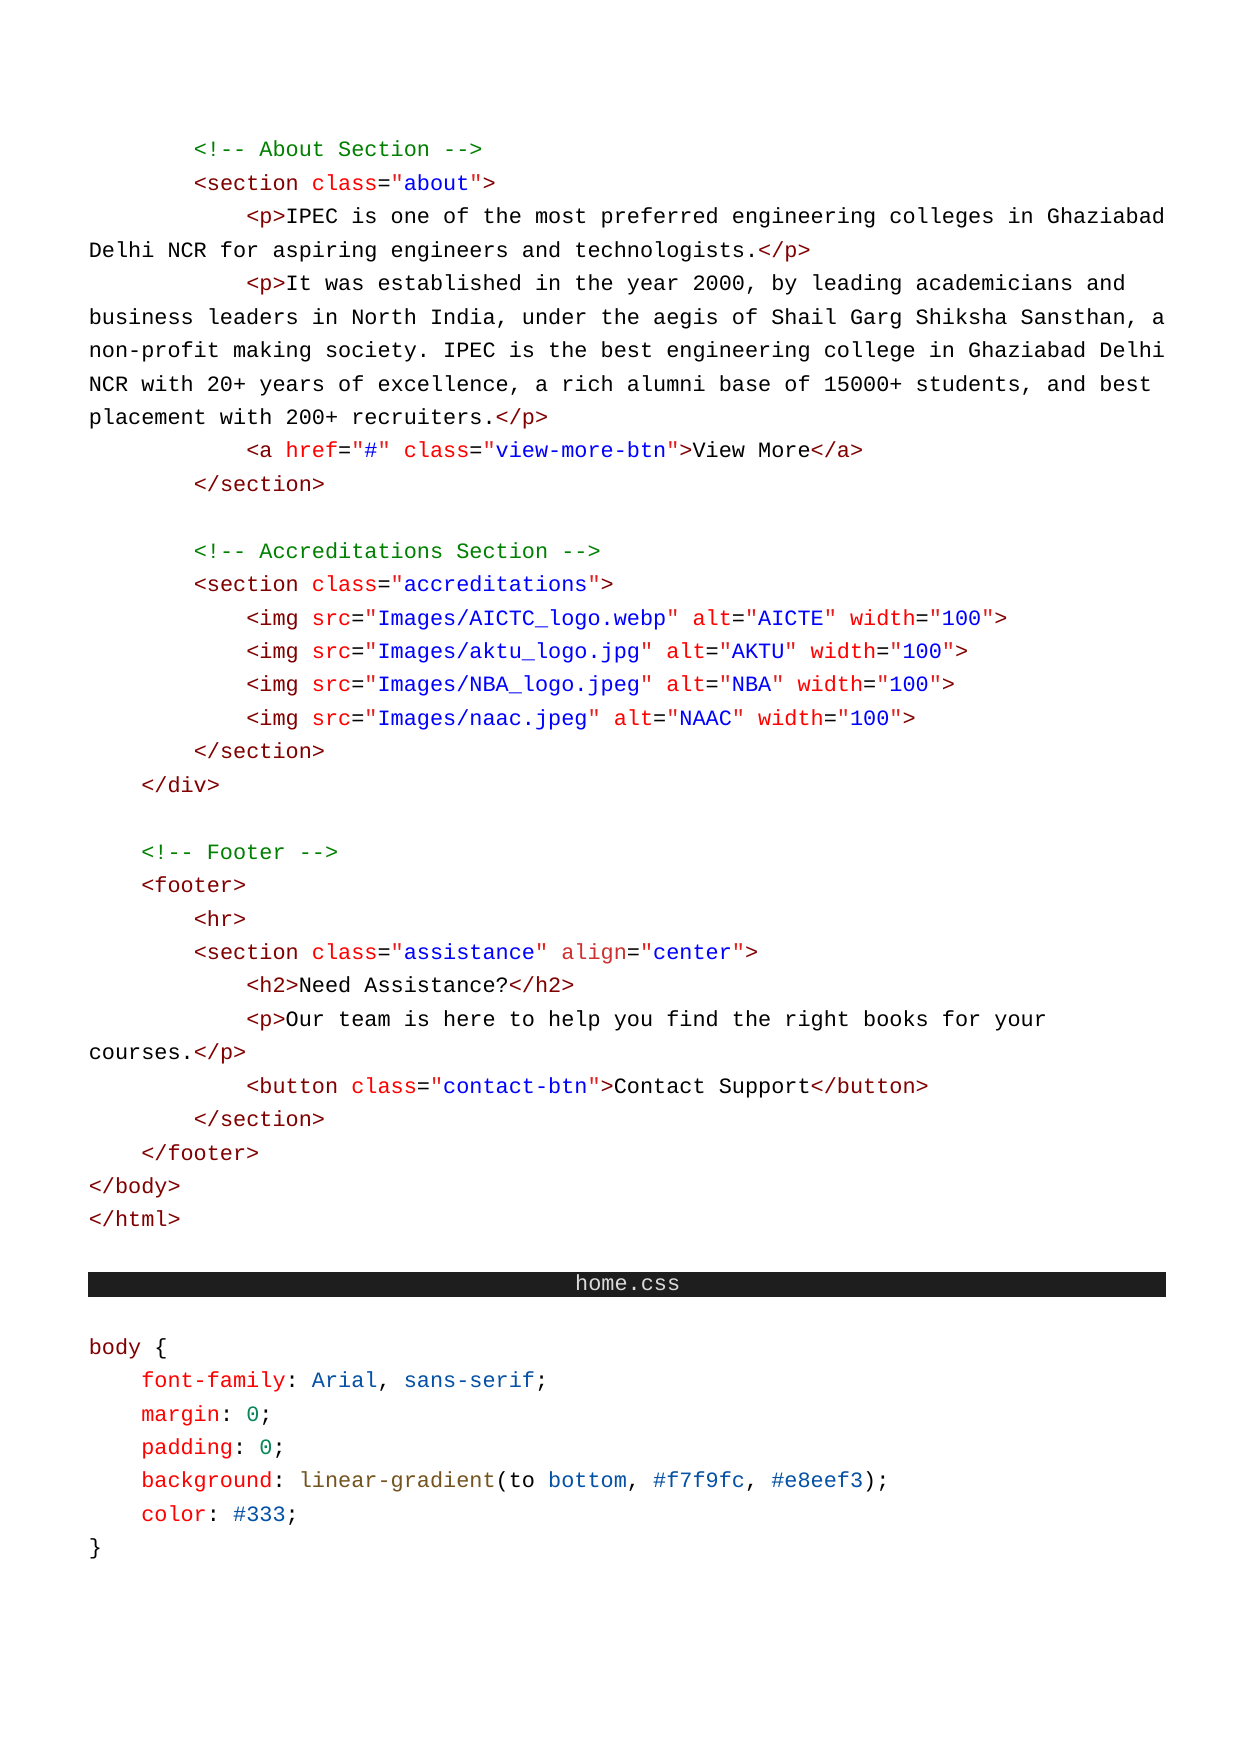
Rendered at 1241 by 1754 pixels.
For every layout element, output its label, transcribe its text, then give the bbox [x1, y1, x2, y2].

text <section class="about"> [88, 172, 1166, 197]
text <p>IPEC is one of the most preferred engineering colleges in Ghaziabad Delhi NCR for aspiring engineers and technologists.</p> [88, 206, 1166, 264]
text <footer> [88, 874, 1166, 899]
text </html> [88, 1209, 1166, 1233]
text <button class="contact-btn">Contact Support</button> [88, 1075, 1166, 1100]
text <p>It was established in the year 2000, by leading academicians and business leaders in North India, under the aegis of Shail Garg Shiksha Sansthan, a non-profit making society. IPEC is the best engineering college in Ghaziabad Delhi NCR with 20+ years of excellence, a rich alumni base of 15000+ students, and best placement with 200+ recruiters.</p> [88, 272, 1166, 431]
text <a href="#" class="view-more-btn">View More</a> [88, 439, 1166, 464]
text </section> [88, 473, 1166, 498]
text <p>Our team is here to help you find the right books for your courses.</p> [88, 1008, 1166, 1066]
text </footer> [88, 1142, 1166, 1167]
text background: linear-gradient(to bottom, #f7f9fc, #e8eef3); [88, 1470, 1166, 1494]
text <section class="assistance" align="center"> [88, 941, 1166, 966]
text padding: 0; [88, 1436, 1166, 1461]
text <!-- Footer --> [88, 841, 1166, 866]
text color: #333; [88, 1503, 1166, 1528]
text <section class="accreditations"> [88, 573, 1166, 598]
text <img src="Images/aktu_logo.jpg" alt="AKTU" width="100"> [88, 640, 1166, 665]
text <img src="Images/AICTC_logo.webp" alt="AICTE" width="100"> [88, 607, 1166, 632]
text font-family: Arial, sans-serif; [88, 1369, 1166, 1394]
text </section> [88, 741, 1166, 765]
text <!-- About Section --> [88, 139, 1166, 163]
text <img src="Images/naac.jpeg" alt="NAAC" width="100"> [88, 707, 1166, 732]
text </body> [88, 1175, 1166, 1200]
text } [88, 1537, 1166, 1561]
text <img src="Images/NBA_logo.jpeg" alt="NBA" width="100"> [88, 674, 1166, 698]
text </div> [88, 774, 1166, 799]
text <h2>Need Assistance?</h2> [88, 974, 1166, 999]
text body { [88, 1336, 1166, 1361]
text <hr> [88, 908, 1166, 932]
text </section> [88, 1108, 1166, 1133]
text home.css [88, 1272, 1166, 1297]
text <!-- Accreditations Section --> [88, 540, 1166, 565]
text margin: 0; [88, 1403, 1166, 1428]
